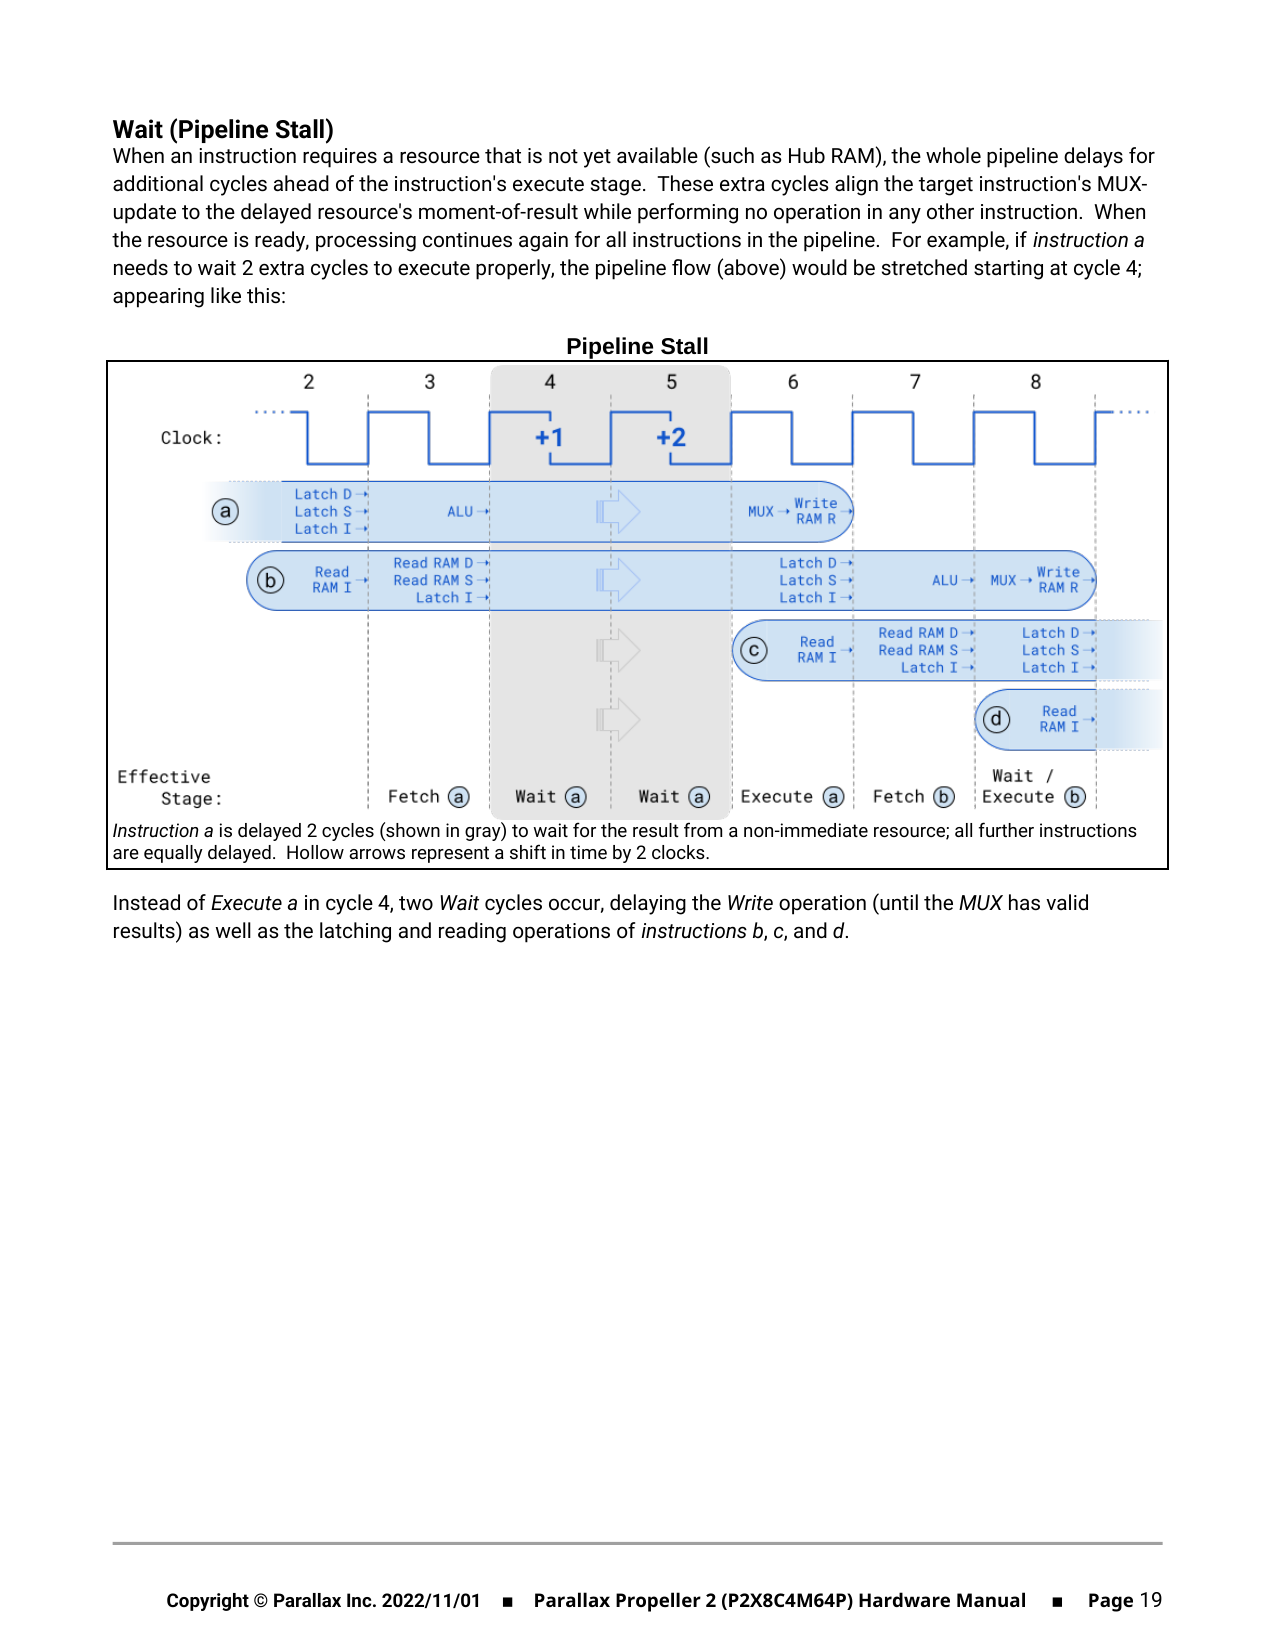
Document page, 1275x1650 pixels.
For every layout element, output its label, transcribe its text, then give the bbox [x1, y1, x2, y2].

subtitle Wait (Pipeline Stall) [112, 115, 1162, 144]
picture [112, 365, 1163, 820]
subtitle Pipeline Stall [112, 333, 1162, 359]
text Instruction a is delayed 2 cycles (shown in gray) to wait for the result from a non-immediate resource; all further instructions are equally delayed. Hollow arrows represent a shift in time by 2 clocks. [108, 814, 1167, 868]
text Instead of Execute a in cycle 4, two Wait cycles occur, delaying the Write operation (until the MUX has valid results) as well as the latching and reading operations of instructions b, c, and d. [112, 891, 1162, 943]
text When an instruction requires a resource that is not yet available (such as Hub RAM), the whole pipeline delays for additional cycles ahead of the instruction's execute stage. These extra cycles align the target instruction's MUX-update to the delayed resource's moment-of-result while performing no operation in any other instruction. When the resource is ready, processing continues again for all instructions in the pipeline. For example, if instruction a needs to wait 2 extra cycles to execute properly, the pipeline flow (above) would be stretched starting at cycle 4; appearing like this: [112, 144, 1162, 309]
